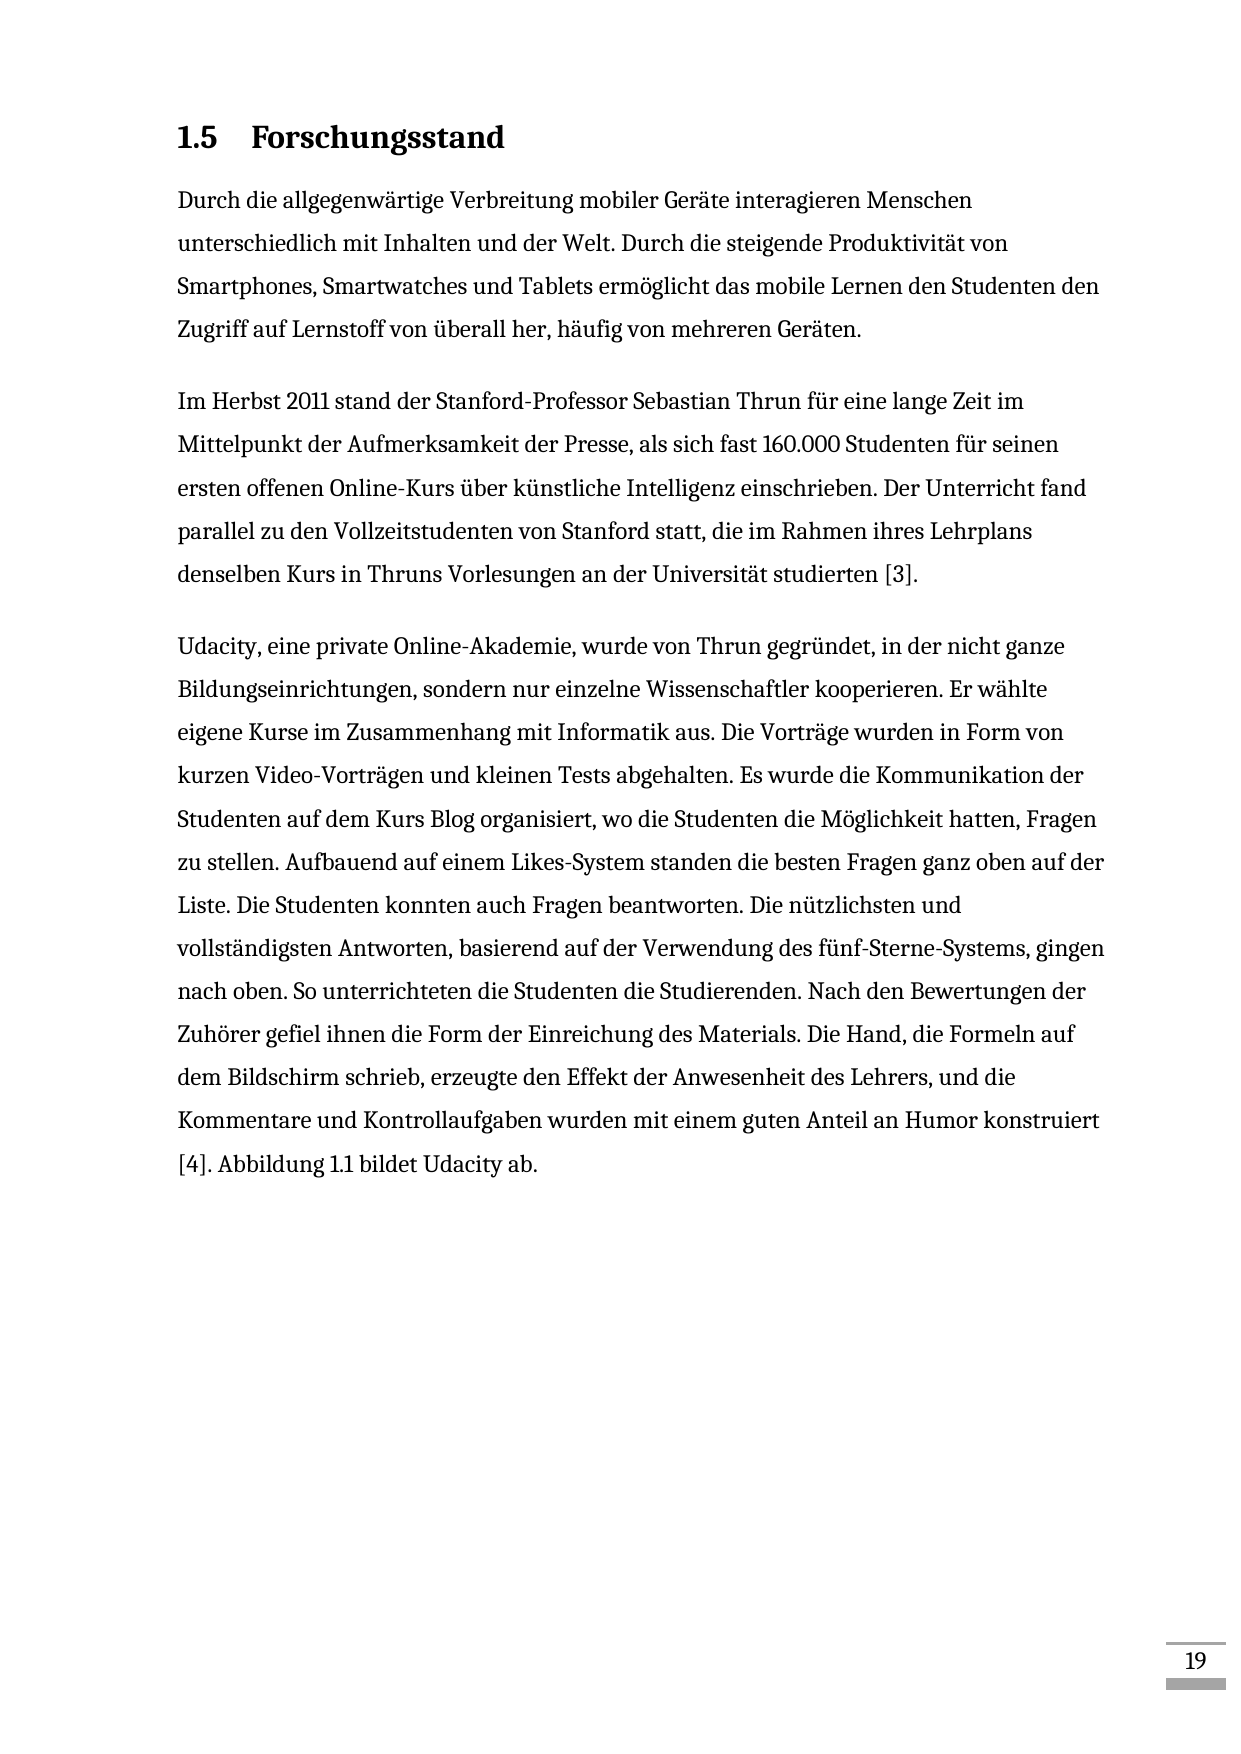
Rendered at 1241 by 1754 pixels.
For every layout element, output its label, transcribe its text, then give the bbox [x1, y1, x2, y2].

subtitle Forschungsstand [177, 118, 1152, 156]
text Durch die allgegenwärtige Verbreitung mobiler Geräte interagieren Menschen unterschiedlich mit Inhalten und der Welt. Durch die steigende Produktivität von Smartphones, Smartwatches und Tablets ermöglicht das mobile Lernen den Studenten den Zugriff auf Lernstoff von überall her, häufig von mehreren Geräten. [177, 186, 1112, 344]
text Udacity, eine private Online-Akademie, wurde von Thrun gegründet, in der nicht ganze Bildungseinrichtungen, sondern nur einzelne Wissenschaftler kooperieren. Er wählte eigene Kurse im Zusammenhang mit Informatik aus. Die Vorträge wurden in Form von kurzen Video-Vorträgen und kleinen Tests abgehalten. Es wurde die Kommunikation der Studenten auf dem Kurs Blog organisiert, wo die Studenten die Möglichkeit hatten, Fragen zu stellen. Aufbauend auf einem Likes-System standen die besten Fragen ganz oben auf der Liste. Die Studenten konnten auch Fragen beantworten. Die nützlichsten und vollständigsten Antworten, basierend auf der Verwendung des fünf-Sterne-Systems, gingen nach oben. So unterrichteten die Studenten die Studierenden. Nach den Bewertungen der Zuhörer gefiel ihnen die Form der Einreichung des Materials. Die Hand, die Formeln auf dem Bildschirm schrieb, erzeugte den Effekt der Anwesenheit des Lehrers, und die Kommentare und Kontrollaufgaben wurden mit einem guten Anteil an Humor konstruiert [4]. Abbildung 1.1 bildet Udacity ab. [177, 632, 1112, 1178]
text Im Herbst 2011 stand der Stanford-Professor Sebastian Thrun für eine lange Zeit im Mittelpunkt der Aufmerksamkeit der Presse, als sich fast 160.000 Studenten für seinen ersten offenen Online-Kurs über künstliche Intelligenz einschrieben. Der Unterricht fand parallel zu den Vollzeitstudenten von Stanford statt, die im Rahmen ihres Lehrplans denselben Kurs in Thruns Vorlesungen an der Universität studierten [3]. [177, 387, 1112, 588]
